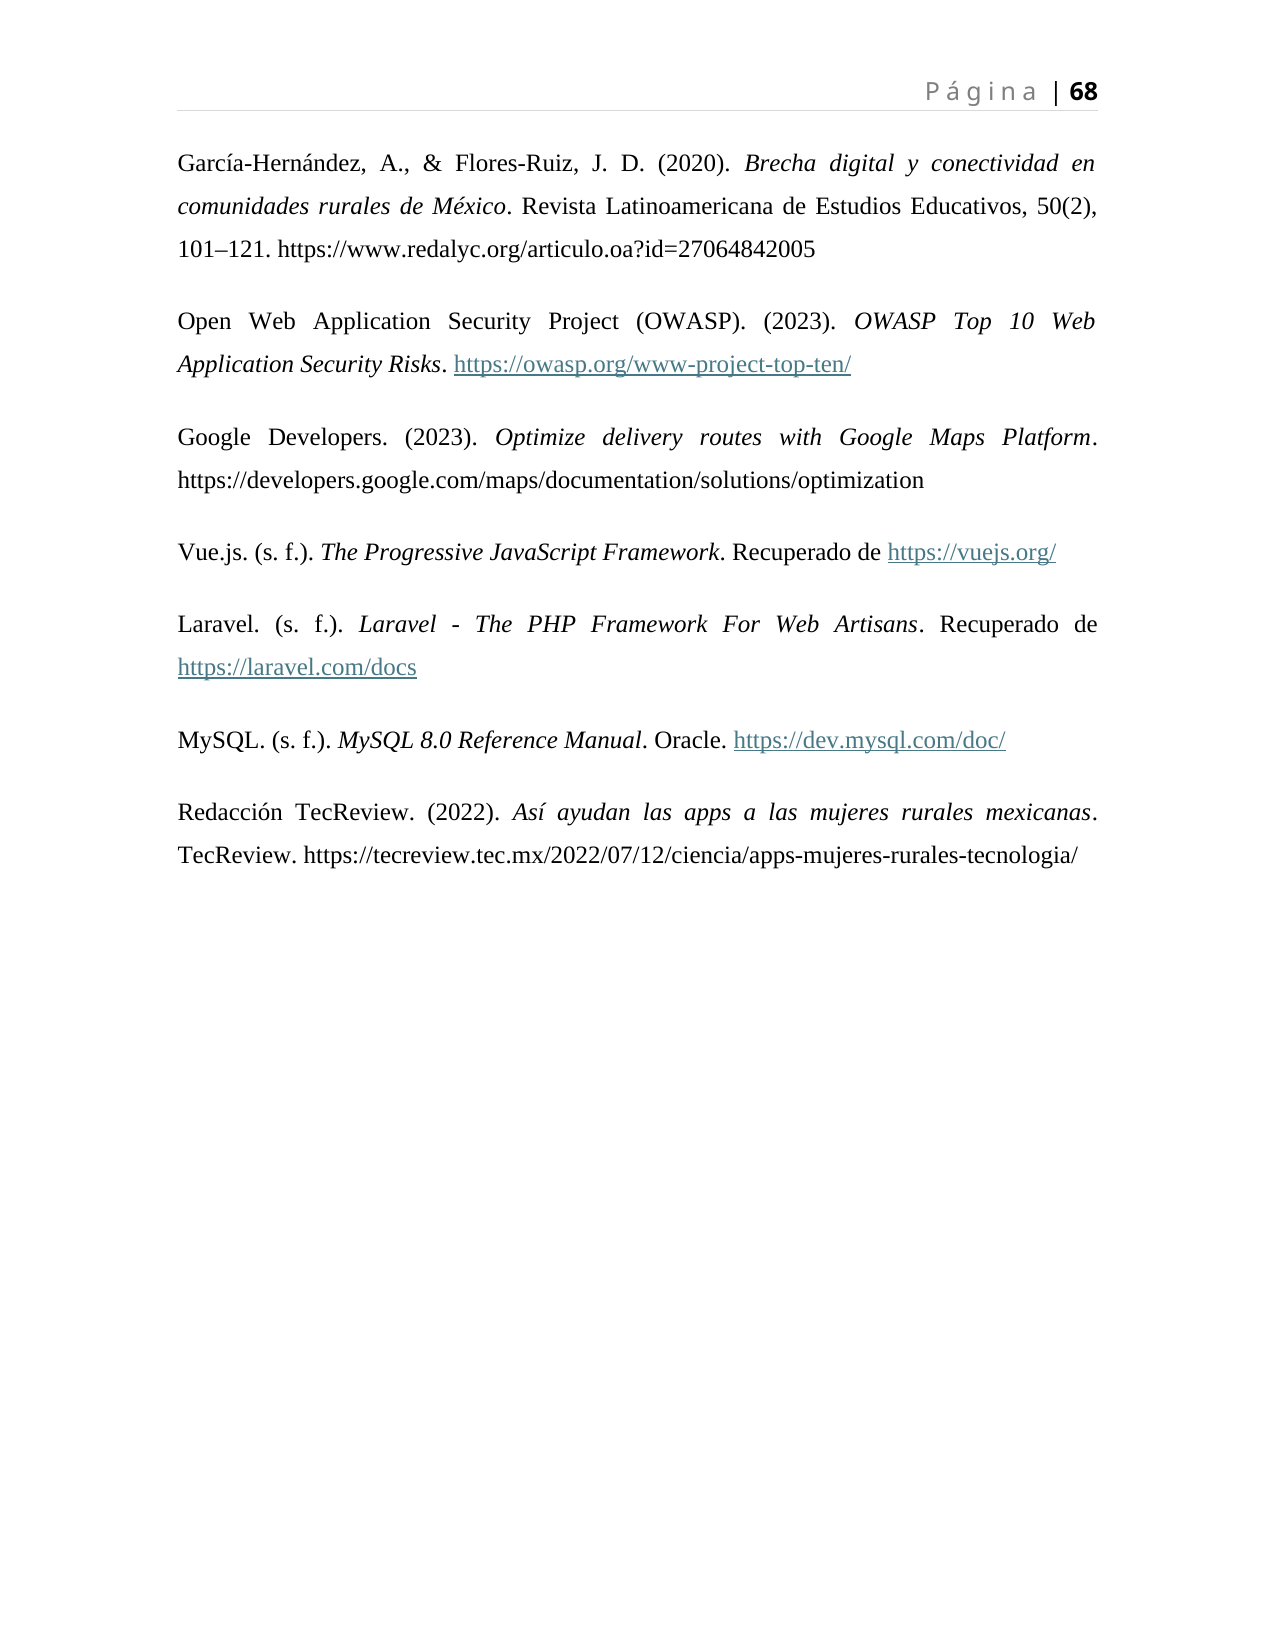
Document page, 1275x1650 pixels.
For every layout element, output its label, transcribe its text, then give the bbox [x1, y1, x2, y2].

text Redacción TecReview. (2022). Así ayudan las apps a las mujeres rurales mexicanas. TecReview. https://tecreview.tec.mx/2022/07/12/ciencia/apps-mujeres-rurales-tecnologia/ [177, 797, 1098, 869]
text García-Hernández, A., & Flores-Ruiz, J. D. (2020). Brecha digital y conectividad en comunidades rurales de México. Revista Latinoamericana de Estudios Educativos, 50(2), 101–121. https://www.redalyc.org/articulo.oa?id=27064842005 [177, 148, 1098, 263]
text Open Web Application Security Project (OWASP). (2023). OWASP Top 10 Web Application Security Risks. https://owasp.org/www-project-top-ten/ [177, 306, 1098, 378]
text MySQL. (s. f.). MySQL 8.0 Reference Manual. Oracle. https://dev.mysql.com/doc/ [177, 725, 1098, 753]
text Google Developers. (2023). Optimize delivery routes with Google Maps Platform. https://developers.google.com/maps/documentation/solutions/optimization [177, 422, 1098, 493]
text Vue.js. (s. f.). The Progressive JavaScript Framework. Recuperado de https://vuejs.org/ [177, 537, 1098, 566]
text Laravel. (s. f.). Laravel - The PHP Framework For Web Artisans. Recuperado de https://laravel.com/docs [177, 609, 1098, 681]
